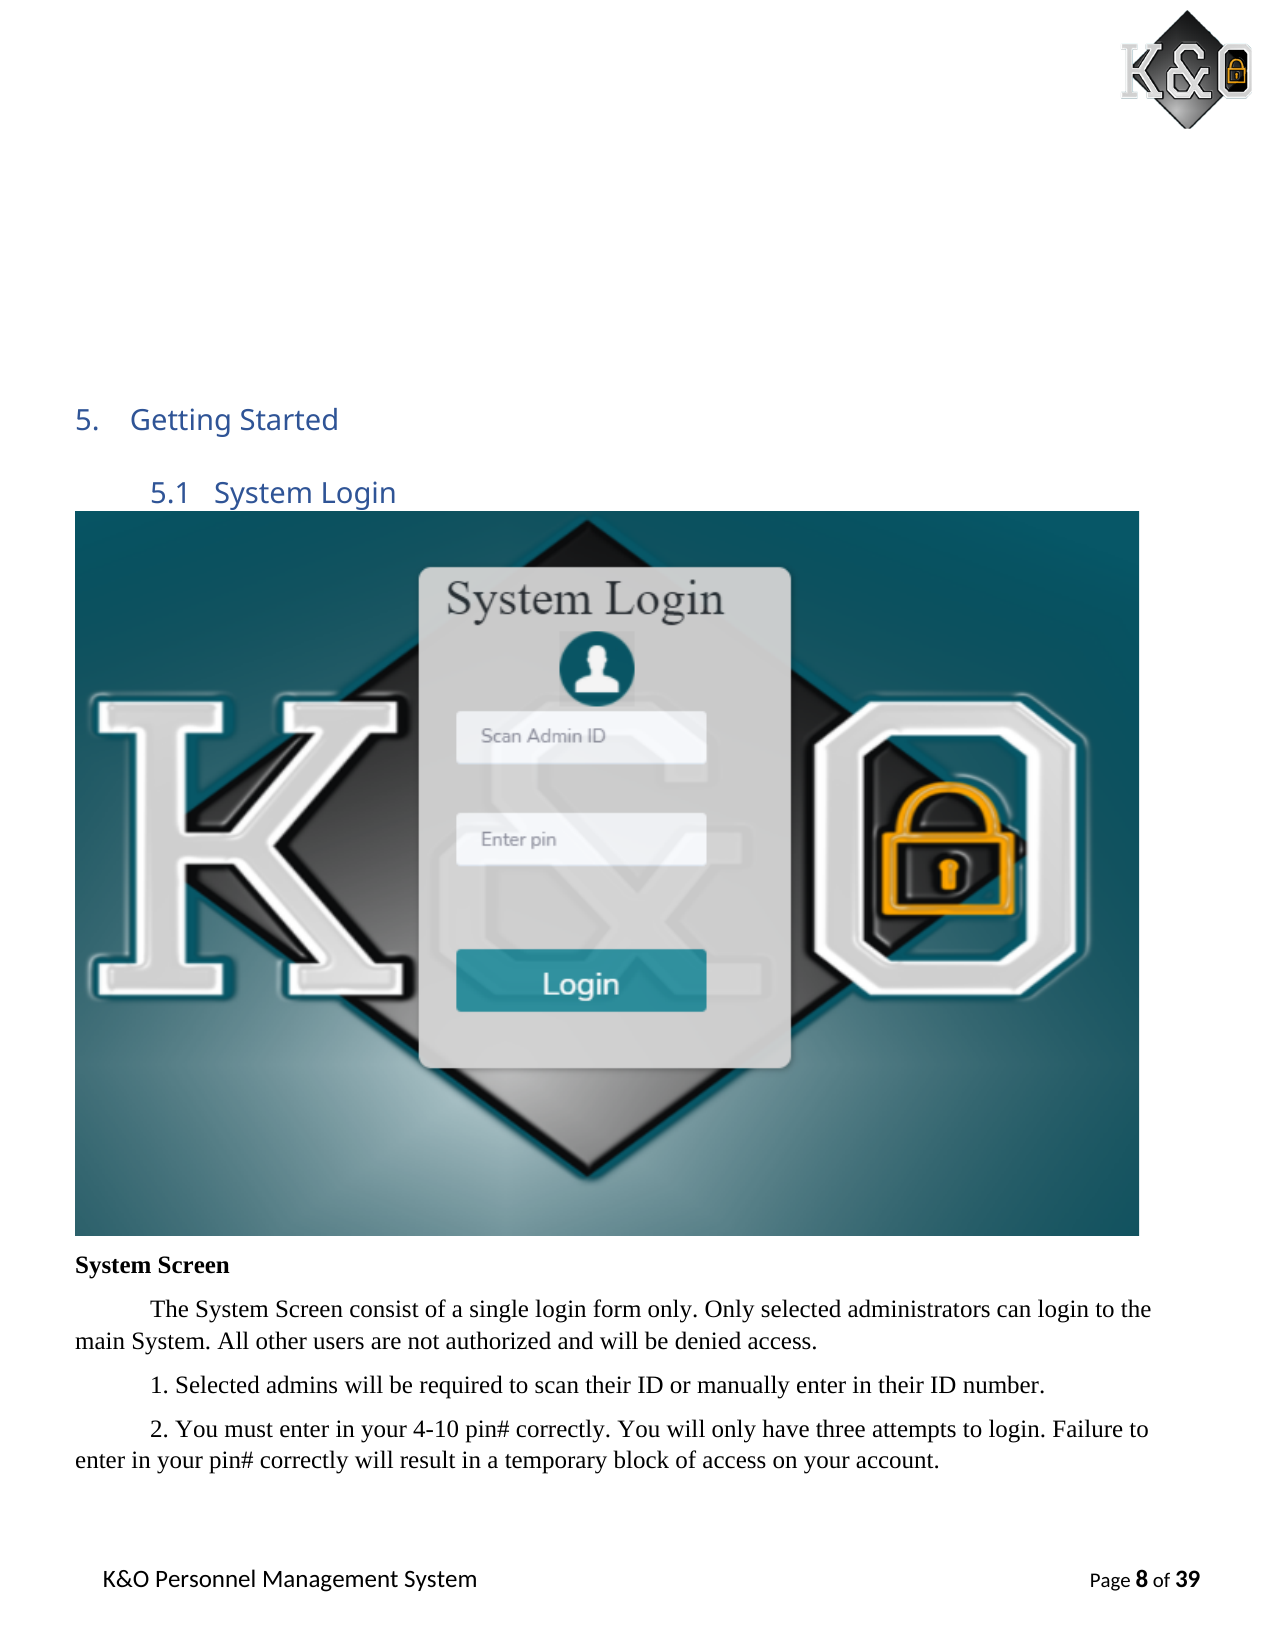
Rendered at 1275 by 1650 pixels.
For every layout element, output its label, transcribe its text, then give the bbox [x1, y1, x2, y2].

text 2. You must enter in your 4-10 pin# correctly. You will only have three attempts to login. Failure to enter in your pin# correctly will result in a temporary block of access on your account. [75, 1414, 1200, 1474]
subtitle 5.1 System Login [75, 472, 1200, 512]
subtitle 5. Getting Started [75, 399, 1200, 439]
picture [1120, 9, 1252, 128]
text The System Screen consist of a single login form only. Only selected administrators can login to the main System. All other users are not authorized and will be denied access. [75, 1294, 1200, 1354]
text System Screen [75, 1250, 1200, 1279]
text 1. Selected admins will be required to scan their ID or manually enter in their ID number. [75, 1370, 1200, 1399]
